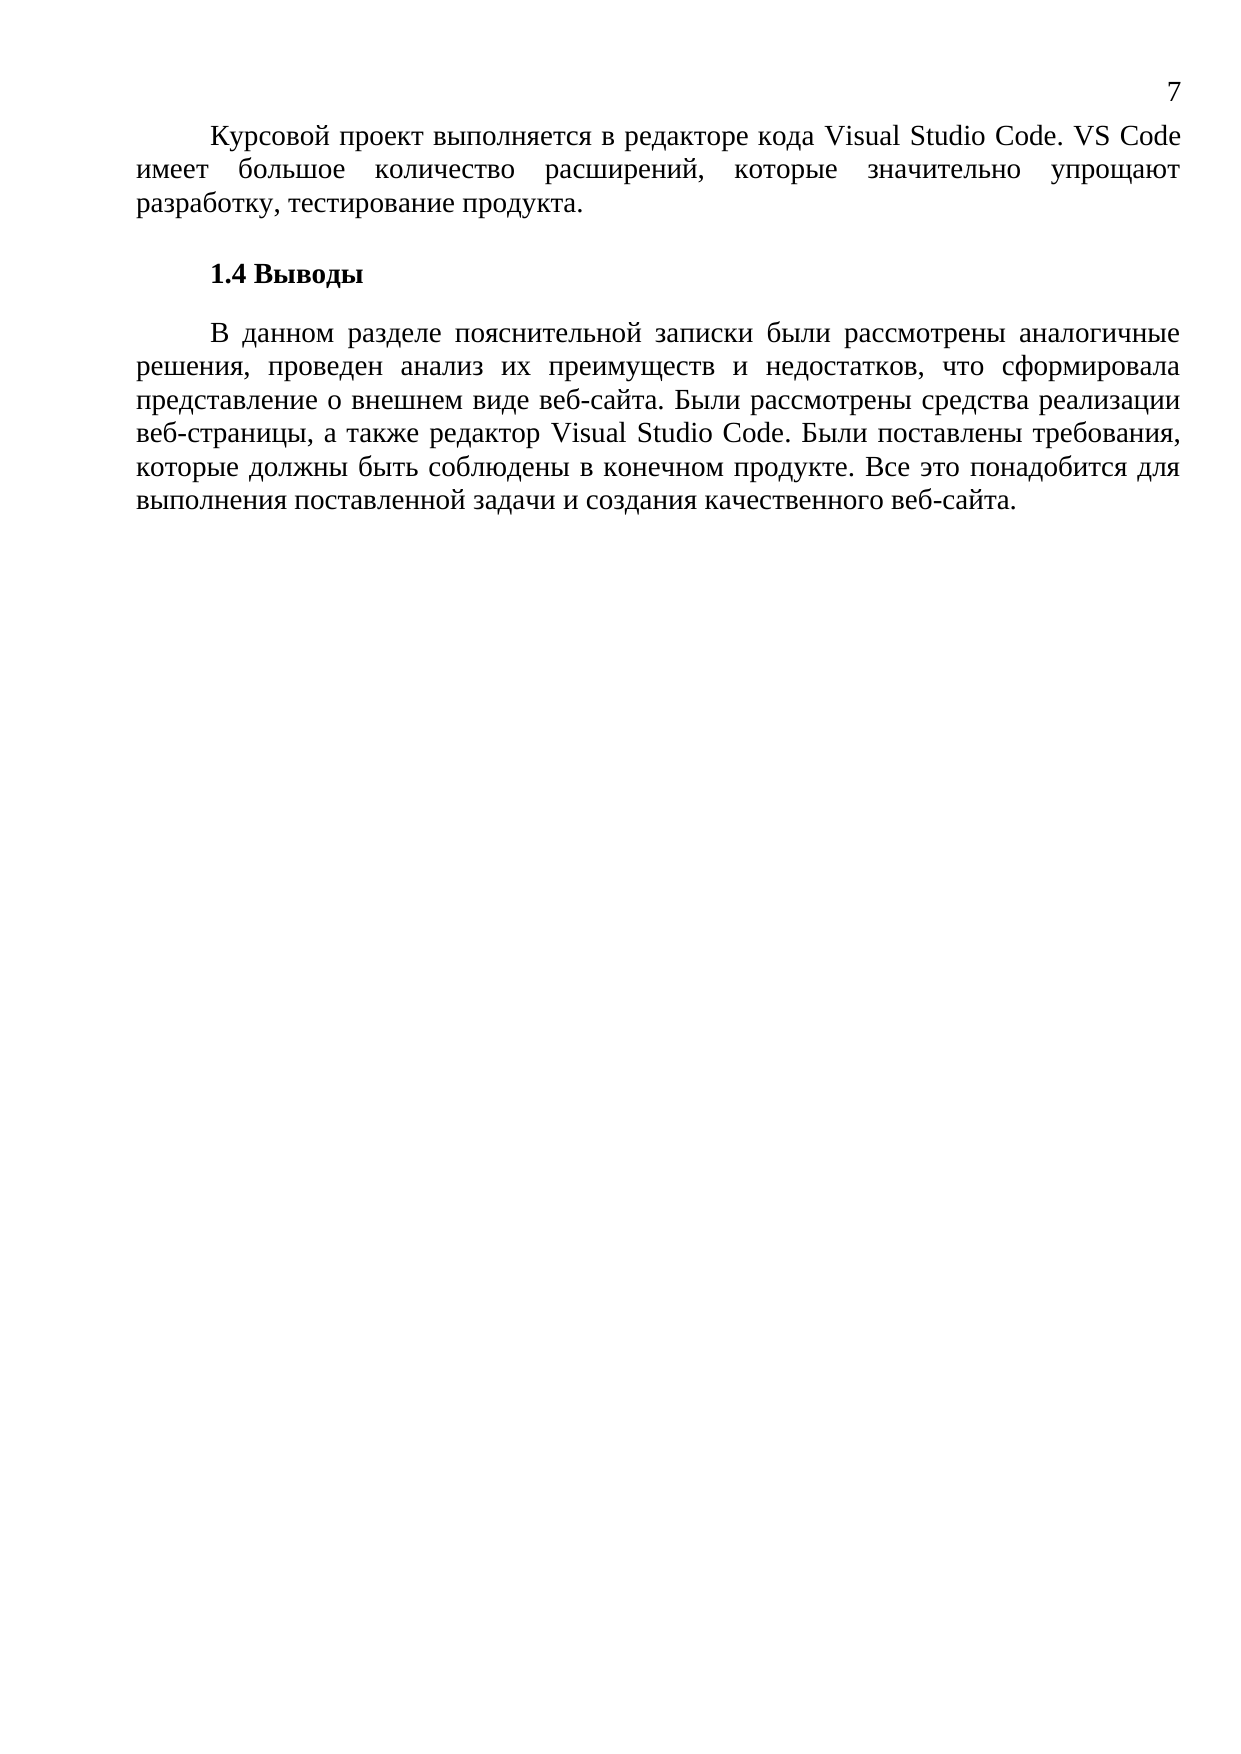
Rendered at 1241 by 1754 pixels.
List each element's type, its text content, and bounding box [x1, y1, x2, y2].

text В данном разделе пояснительной записки были рассмотрены аналогичные решения, проведен анализ их преимуществ и недостатков, что сформировала представление о внешнем виде веб-сайта. Были рассмотрены средства реализации веб-страницы, а также редактор Visual Studio Code. Были поставлены требования, которые должны быть соблюдены в конечном продукте. Все это понадобится для выполнения поставленной задачи и создания качественного веб-сайта. [136, 315, 1181, 516]
text 1.4 Выводы [136, 256, 1181, 290]
text Курсовой проект выполняется в редакторе кода Visual Studio Code. VS Code имеет большое количество расширений, которые значительно упрощают разработку, тестирование продукта. [136, 118, 1181, 219]
